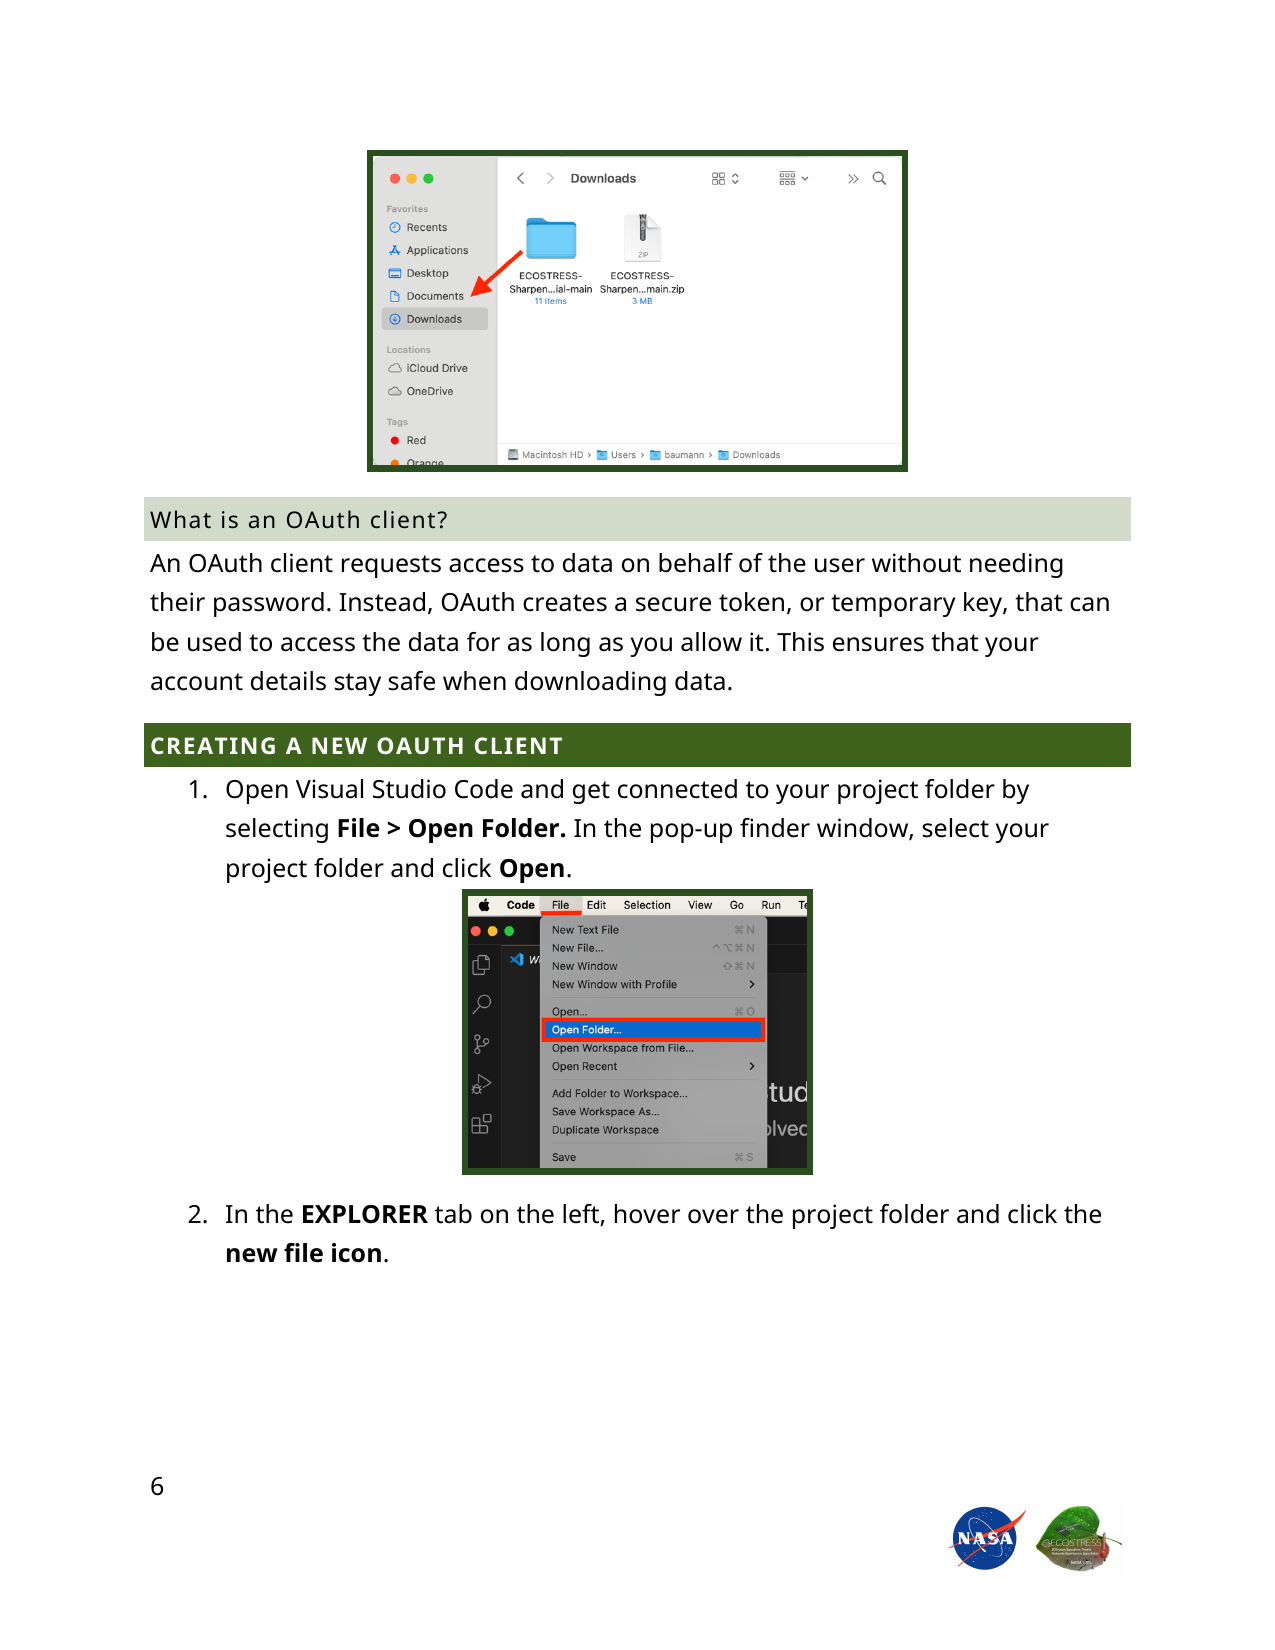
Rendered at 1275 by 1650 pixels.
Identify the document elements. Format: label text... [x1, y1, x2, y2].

picture [946, 1502, 1125, 1575]
subtitle What is an OAuth client? [150, 504, 1125, 535]
subtitle Creating a New OAuth Client [150, 730, 1125, 761]
list Open Visual Studio Code and get connected to your project folder by selecting File > Open Folder. In the pop-up finder window, select your project folder and click Open. [187, 772, 1125, 884]
picture [468, 896, 807, 1168]
list In the EXPLORER tab on the left, hover over the project folder and click the new file icon. [187, 1197, 1125, 1270]
picture [373, 156, 902, 465]
text An OAuth client requests access to data on behalf of the user without needing their password. Instead, OAuth creates a secure token, or temporary key, that can be used to access the data for as long as you allow it. This ensures that your account details stay safe when downloading data. [150, 546, 1125, 697]
